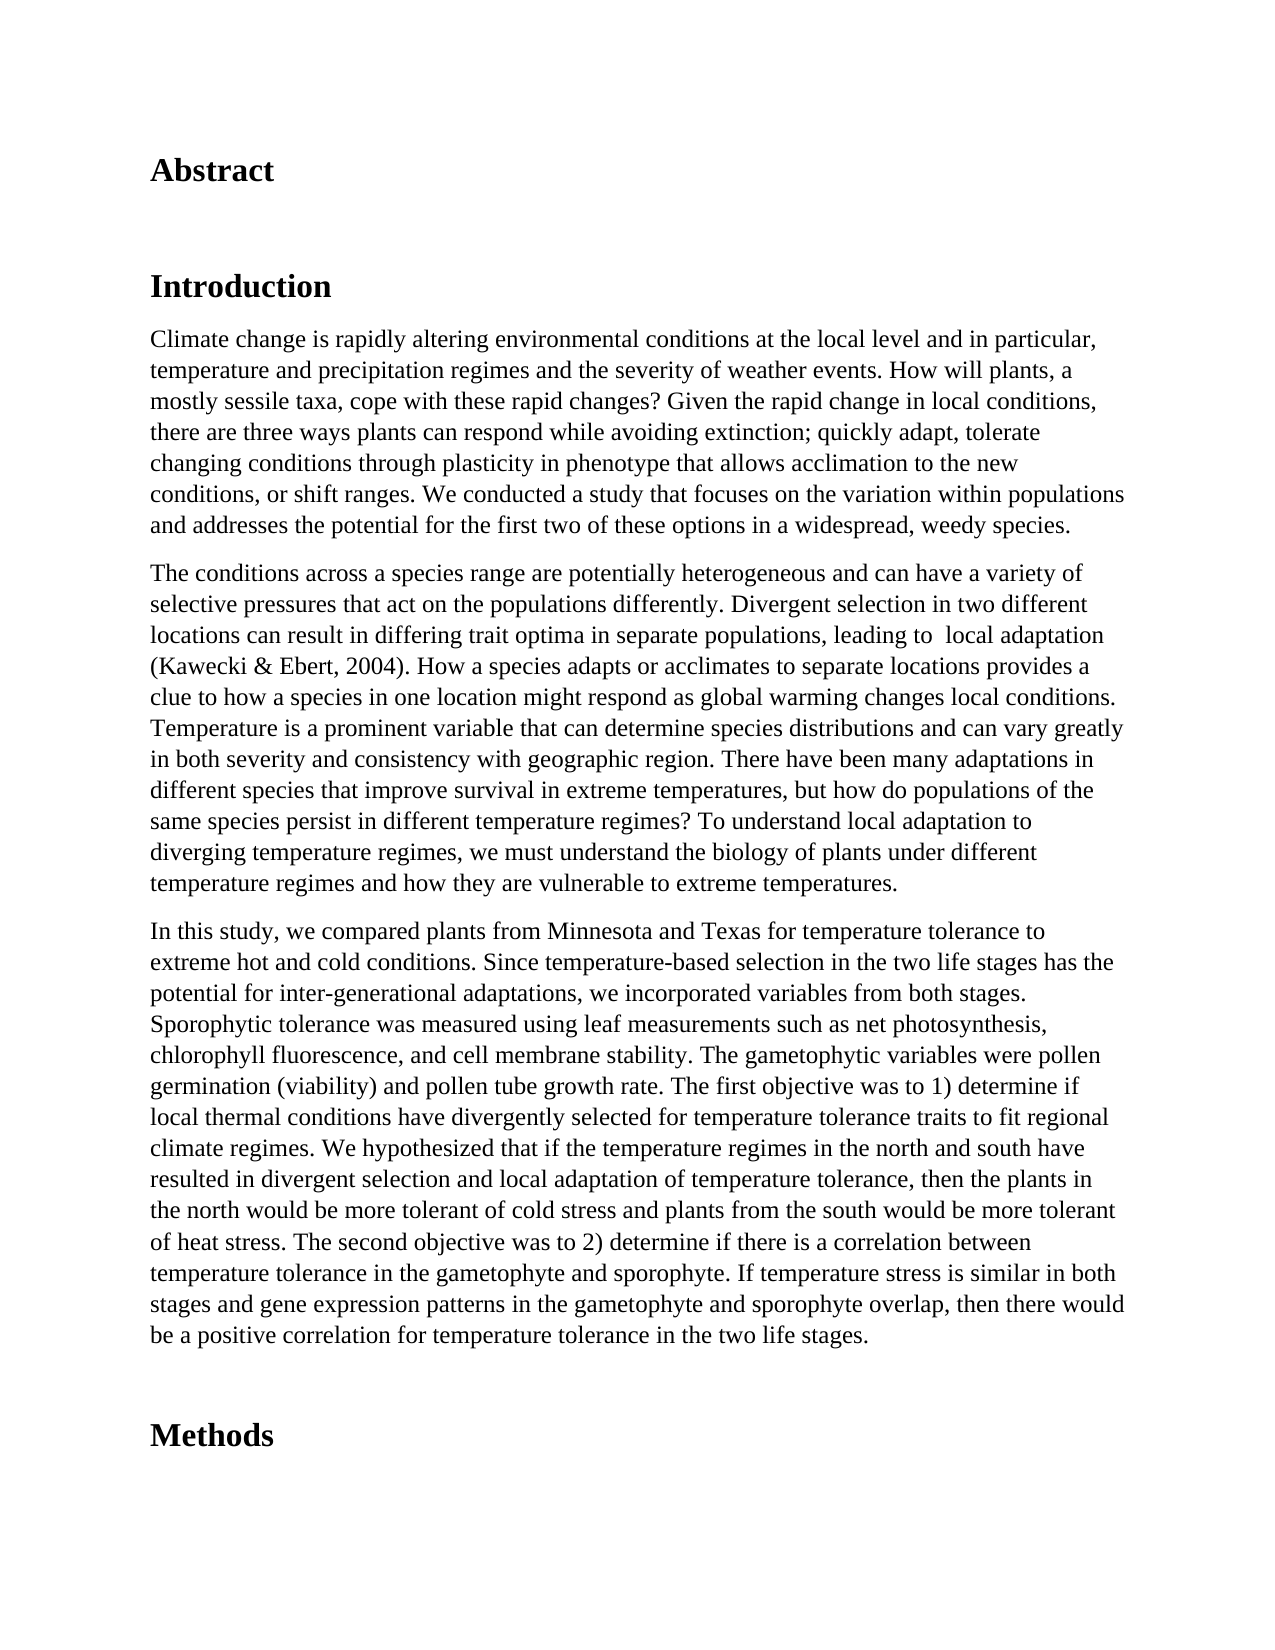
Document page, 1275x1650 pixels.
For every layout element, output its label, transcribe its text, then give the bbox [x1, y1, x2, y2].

text Methods [150, 1415, 1125, 1453]
text The conditions across a species range are potentially heterogeneous and can have a variety of selective pressures that act on the populations differently. Divergent selection in two different locations can result in differing trait optima in separate populations, leading to local adaptation (Kawecki & Ebert, 2004). How a species adapts or acclimates to separate locations provides a clue to how a species in one location might respond as global warming changes local conditions. Temperature is a prominent variable that can determine species distributions and can vary greatly in both severity and consistency with geographic region. There have been many adaptations in different species that improve survival in extreme temperatures, but how do populations of the same species persist in different temperature regimes? To understand local adaptation to diverging temperature regimes, we must understand the biology of plants under different temperature regimes and how they are vulnerable to extreme temperatures. [150, 558, 1125, 897]
text In this study, we compared plants from Minnesota and Texas for temperature tolerance to extreme hot and cold conditions. Since temperature-based selection in the two life stages has the potential for inter-generational adaptations, we incorporated variables from both stages. Sporophytic tolerance was measured using leaf measurements such as net photosynthesis, chlorophyll fluorescence, and cell membrane stability. The gametophytic variables were pollen germination (viability) and pollen tube growth rate. The first objective was to 1) determine if local thermal conditions have divergently selected for temperature tolerance traits to fit regional climate regimes. We hypothesized that if the temperature regimes in the north and south have resulted in divergent selection and local adaptation of temperature tolerance, then the plants in the north would be more tolerant of cold stress and plants from the south would be more tolerant of heat stress. The second objective was to 2) determine if there is a correlation between temperature tolerance in the gametophyte and sporophyte. If temperature stress is similar in both stages and gene expression patterns in the gametophyte and sporophyte overlap, then there would be a positive correlation for temperature tolerance in the two life stages. [150, 916, 1125, 1348]
text Climate change is rapidly altering environmental conditions at the local level and in particular, temperature and precipitation regimes and the severity of weather events. How will plants, a mostly sessile taxa, cope with these rapid changes? Given the rapid change in local conditions, there are three ways plants can respond while avoiding extinction; quickly adapt, tolerate changing conditions through plasticity in phenotype that allows acclimation to the new conditions, or shift ranges. We conducted a study that focuses on the variation within populations and addresses the potential for the first two of these options in a widespread, weedy species. [150, 324, 1125, 539]
text Introduction [150, 266, 1125, 304]
text Abstract [150, 150, 1125, 188]
